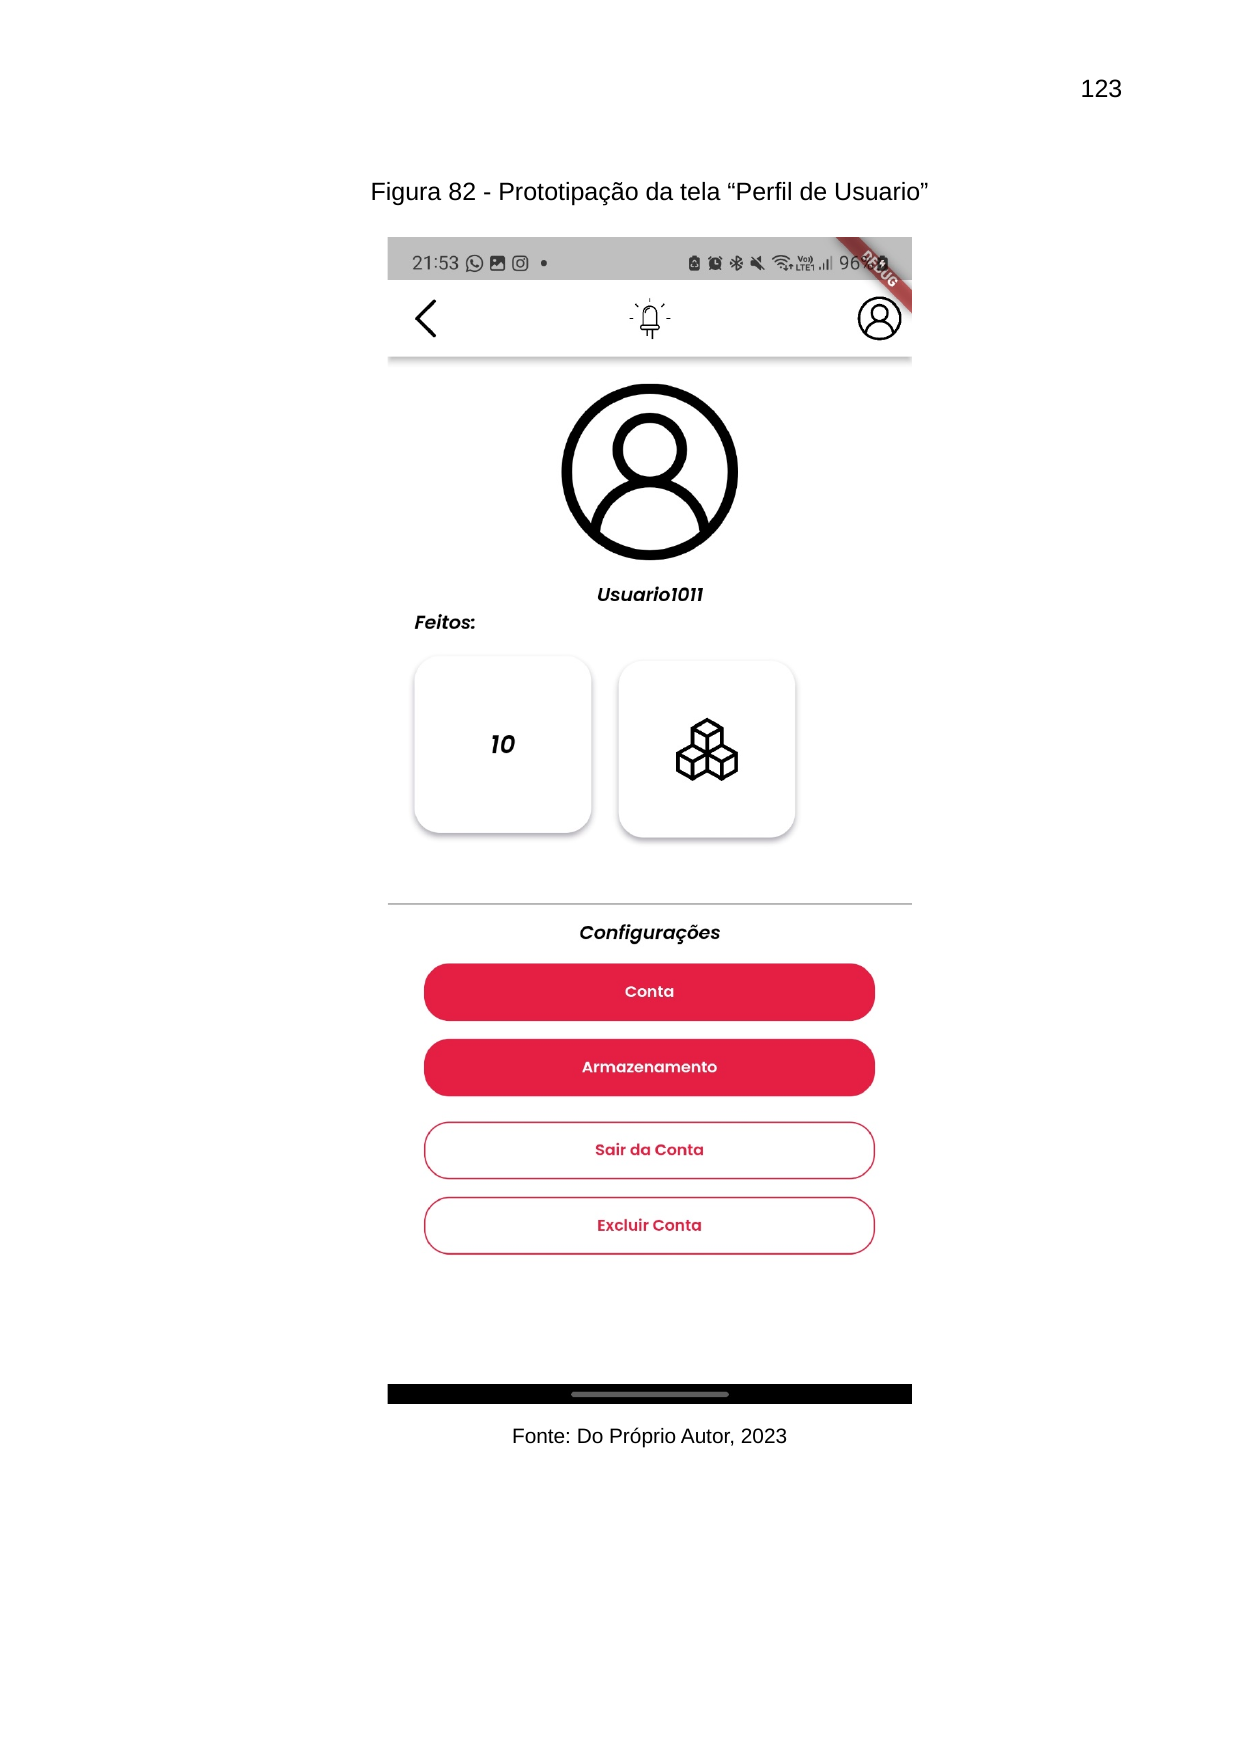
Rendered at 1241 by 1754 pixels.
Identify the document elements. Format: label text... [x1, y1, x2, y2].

picture [387, 237, 912, 1404]
text Fonte: Do Próprio Autor, 2023 [177, 1424, 1122, 1448]
